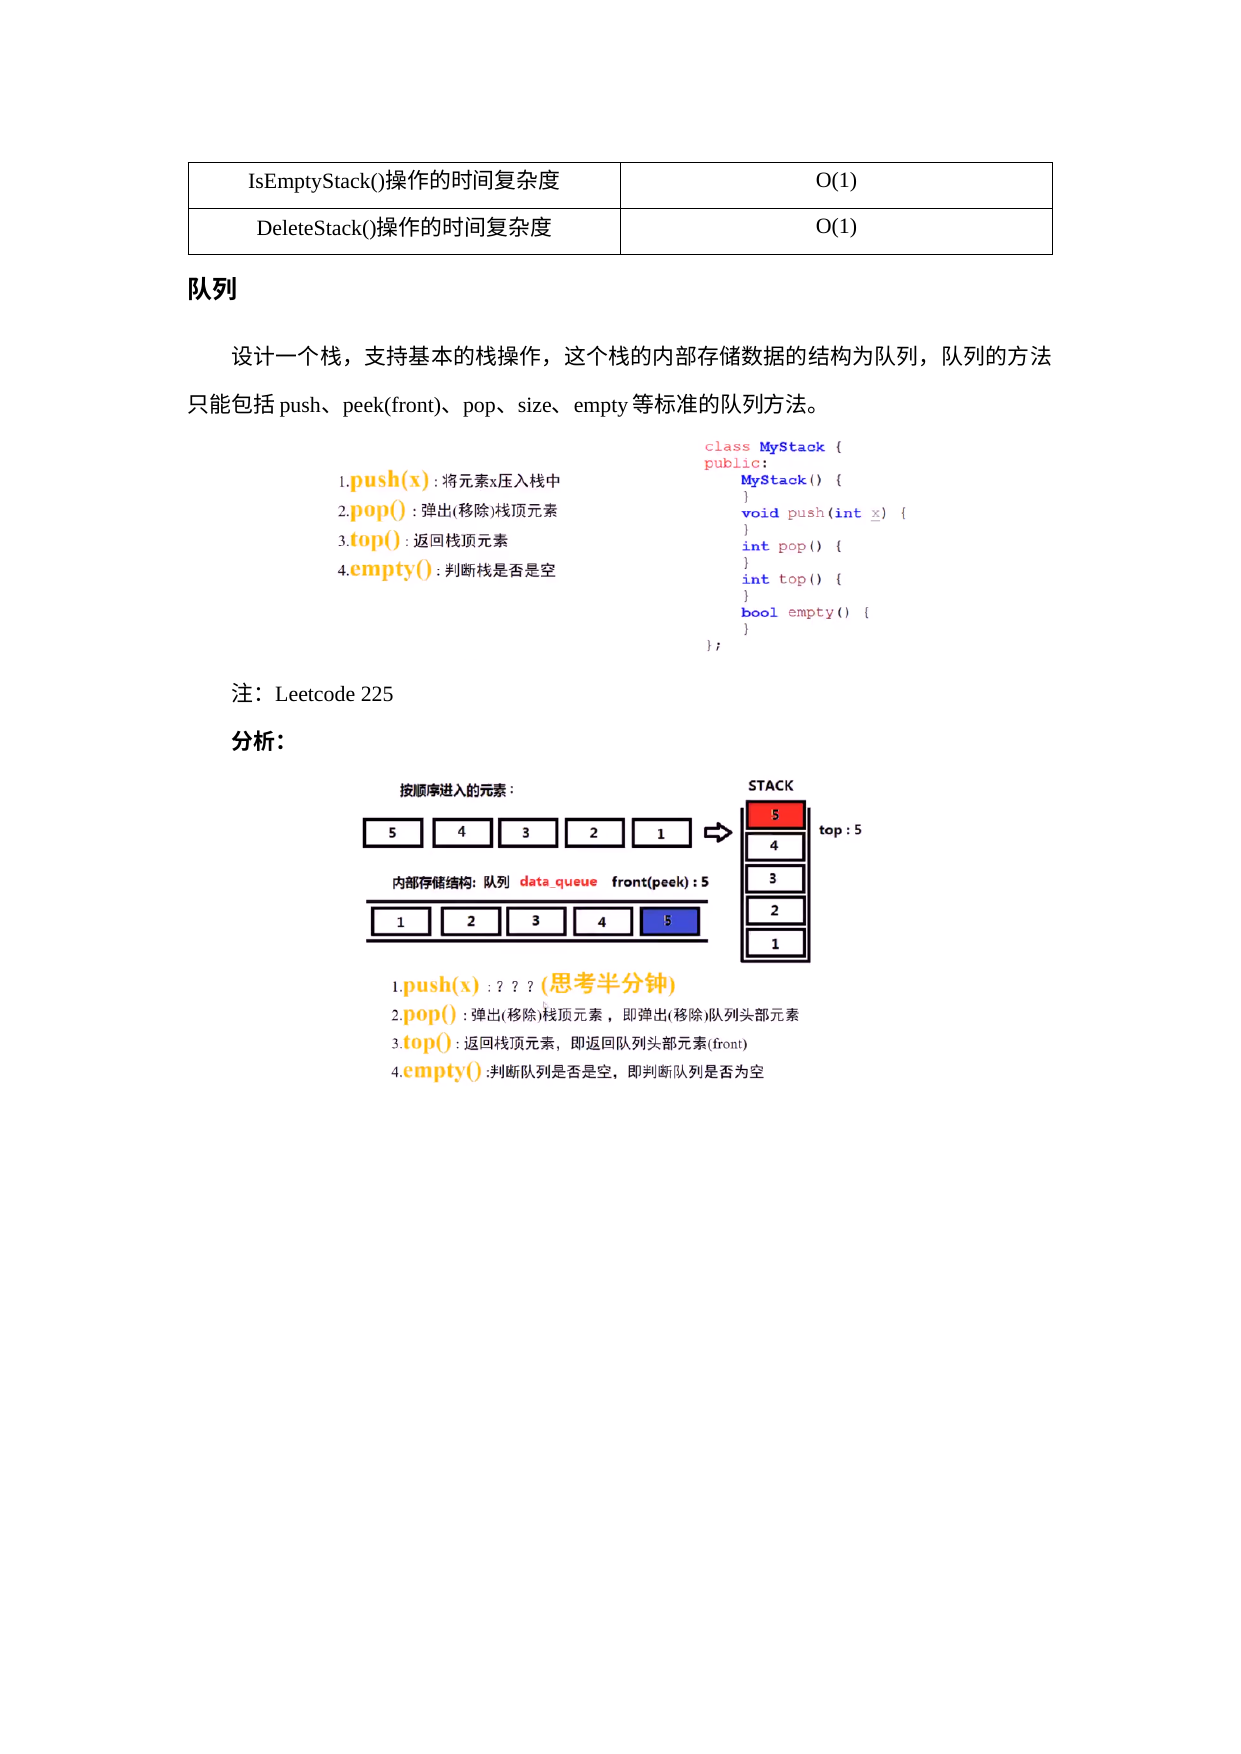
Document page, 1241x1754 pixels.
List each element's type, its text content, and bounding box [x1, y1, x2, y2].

table_cell IsEmptyStack()操作的时间复杂度 [189, 163, 620, 208]
table_cell DeleteStack()操作的时间复杂度 [189, 209, 620, 254]
text 分析： [187, 724, 1053, 756]
picture [327, 435, 913, 660]
text 设计一个栈，支持基本的栈操作，这个栈的内部存储数据的结构为队列，队列的方法只能包括push、peek(front)、pop、size、empty等标准的队列方法。 [187, 338, 1053, 419]
table_cell O(1) [621, 209, 1052, 254]
picture [351, 772, 890, 1098]
table_cell O(1) [621, 163, 1052, 208]
text 注：Leetcode 225 [187, 675, 1053, 708]
subtitle 队列 [187, 255, 1053, 320]
